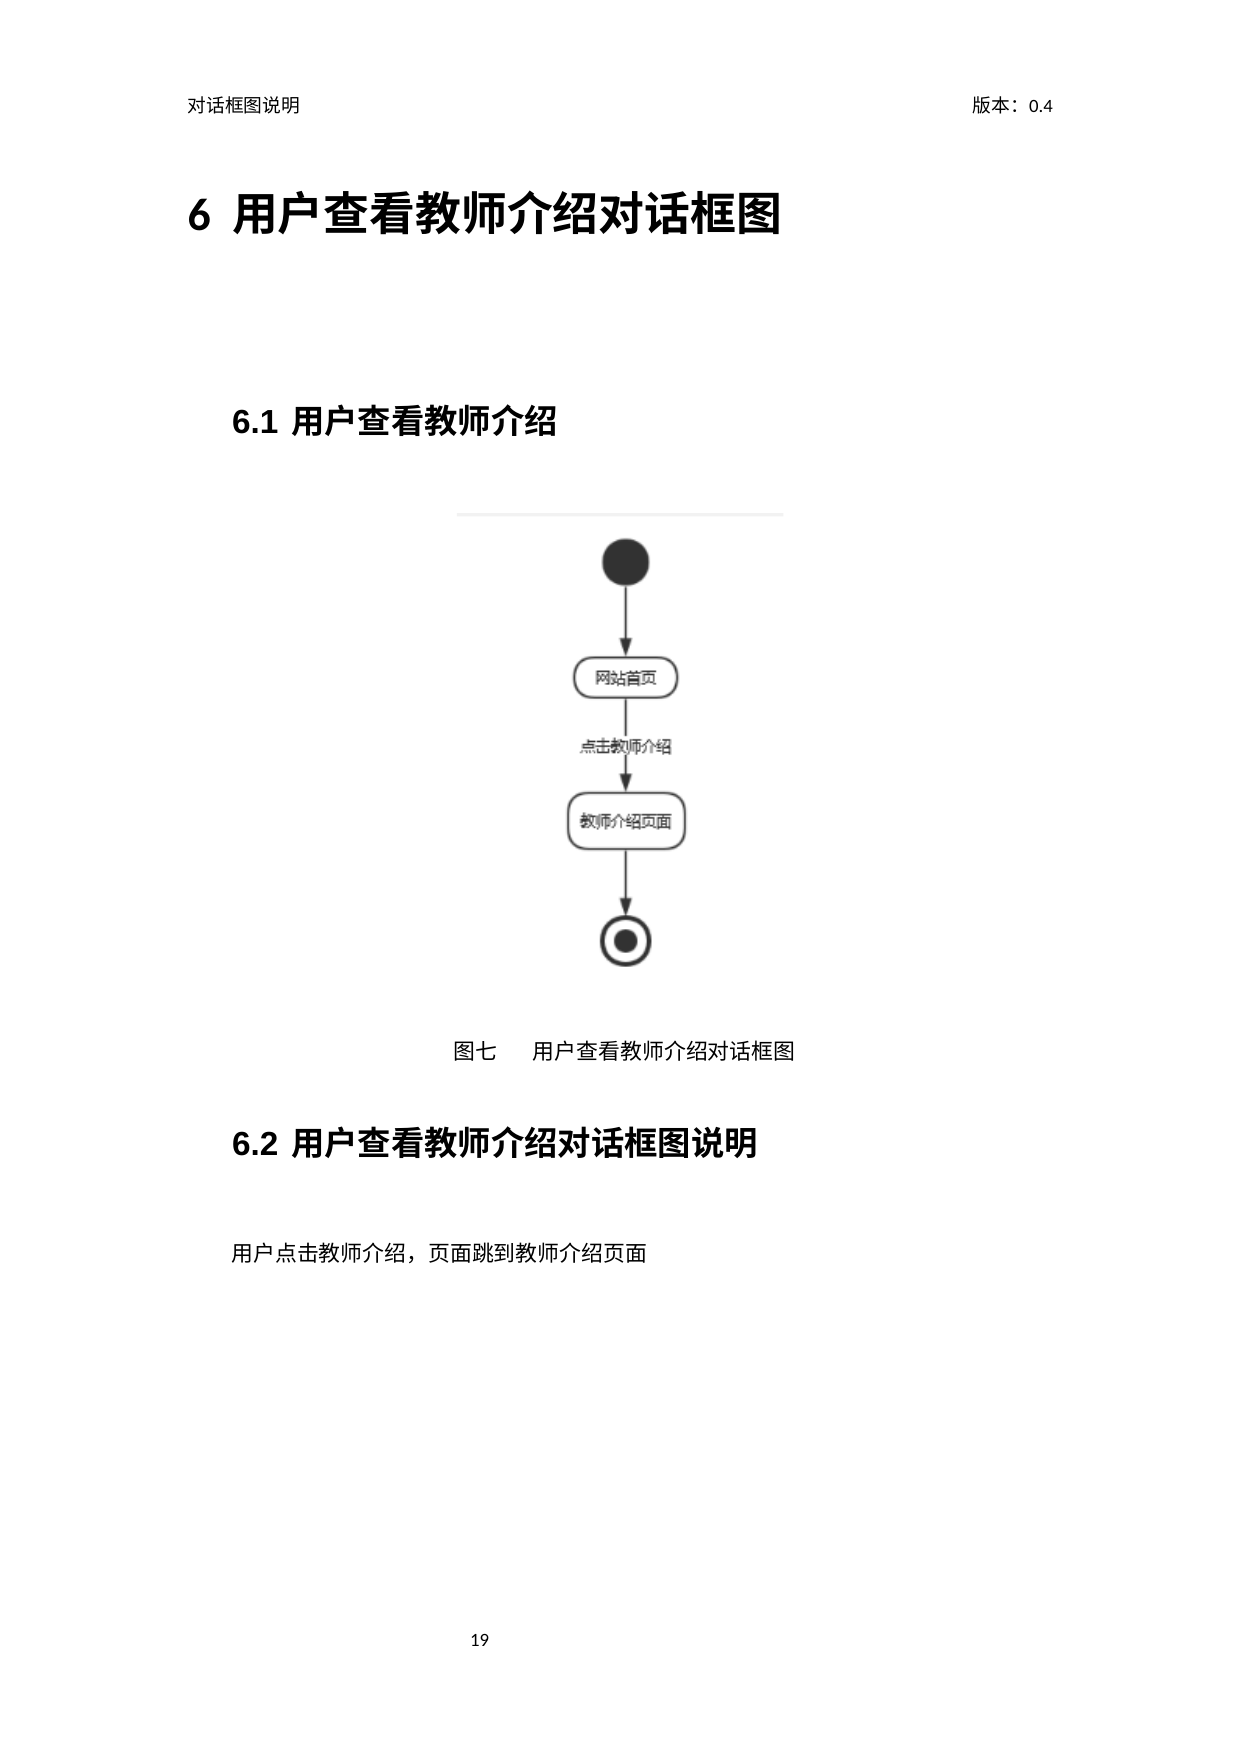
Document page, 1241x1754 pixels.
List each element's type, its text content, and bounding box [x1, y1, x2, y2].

text 用户查看教师介绍对话框图 [217, 1033, 1053, 1066]
text 用户点击教师介绍，页面跳到教师介绍页面 [187, 1236, 1053, 1268]
picture [456, 513, 784, 1025]
subtitle 用户查看教师介绍对话框图 [187, 162, 1053, 259]
subtitle 用户查看教师介绍 [232, 387, 1053, 452]
subtitle 用户查看教师介绍对话框图说明 [232, 1109, 1053, 1174]
